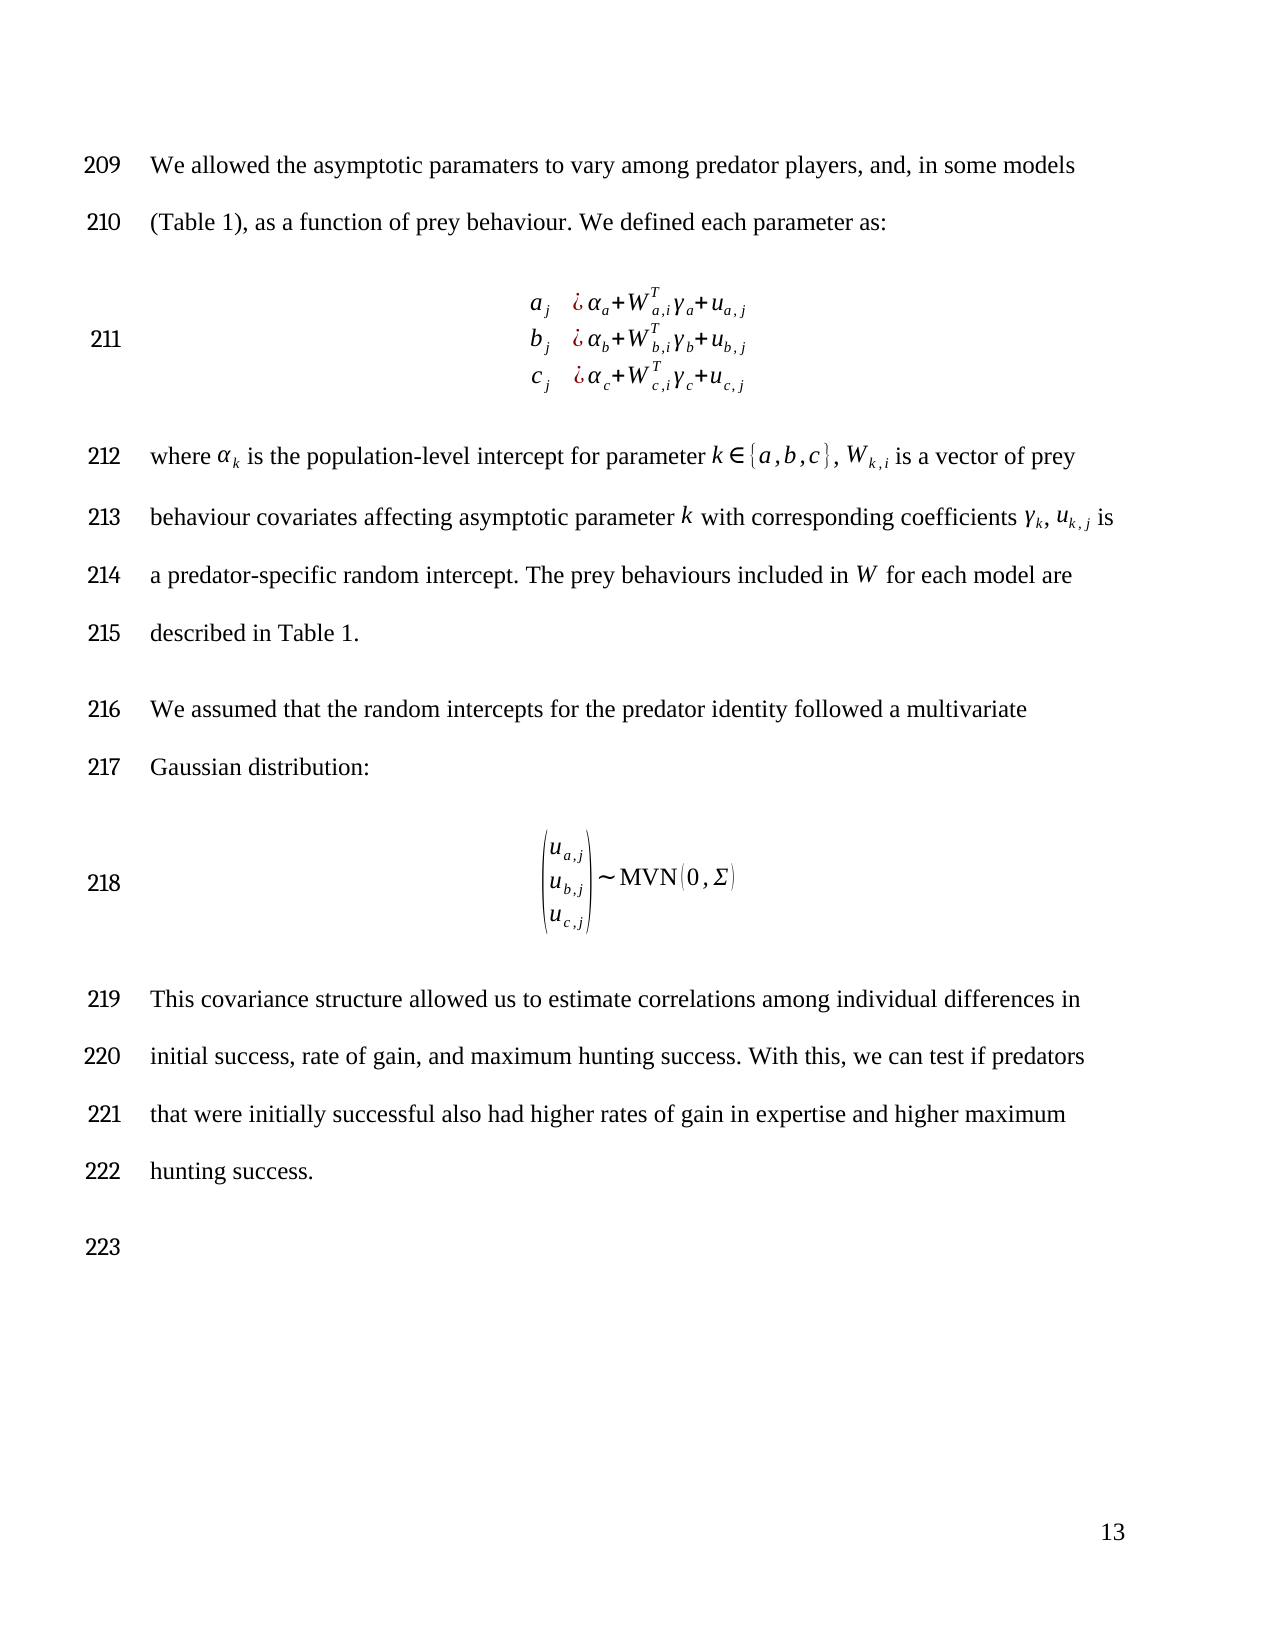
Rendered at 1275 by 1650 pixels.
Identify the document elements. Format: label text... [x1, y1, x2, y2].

text We assumed that the random intercepts for the predator identity followed a multivariate Gaussian distribution: [150, 694, 1125, 780]
text We allowed the asymptotic paramaters to vary among predator players, and, in some models (Table 1), as a function of prey behaviour. We defined each parameter as: [150, 150, 1125, 236]
text where is the population-level intercept for parameter , is a vector of prey behaviour covariates affecting asymptotic parameter with corresponding coefficients , is a predator-specific random intercept. The prey behaviours included in for each model are described in Table 1. [150, 440, 1125, 647]
text This covariance structure allowed us to estimate correlations among individual differences in initial success, rate of gain, and maximum hunting success. With this, we can test if predators that were initially successful also had higher rates of gain in expertise and higher maximum hunting success. [150, 984, 1125, 1185]
